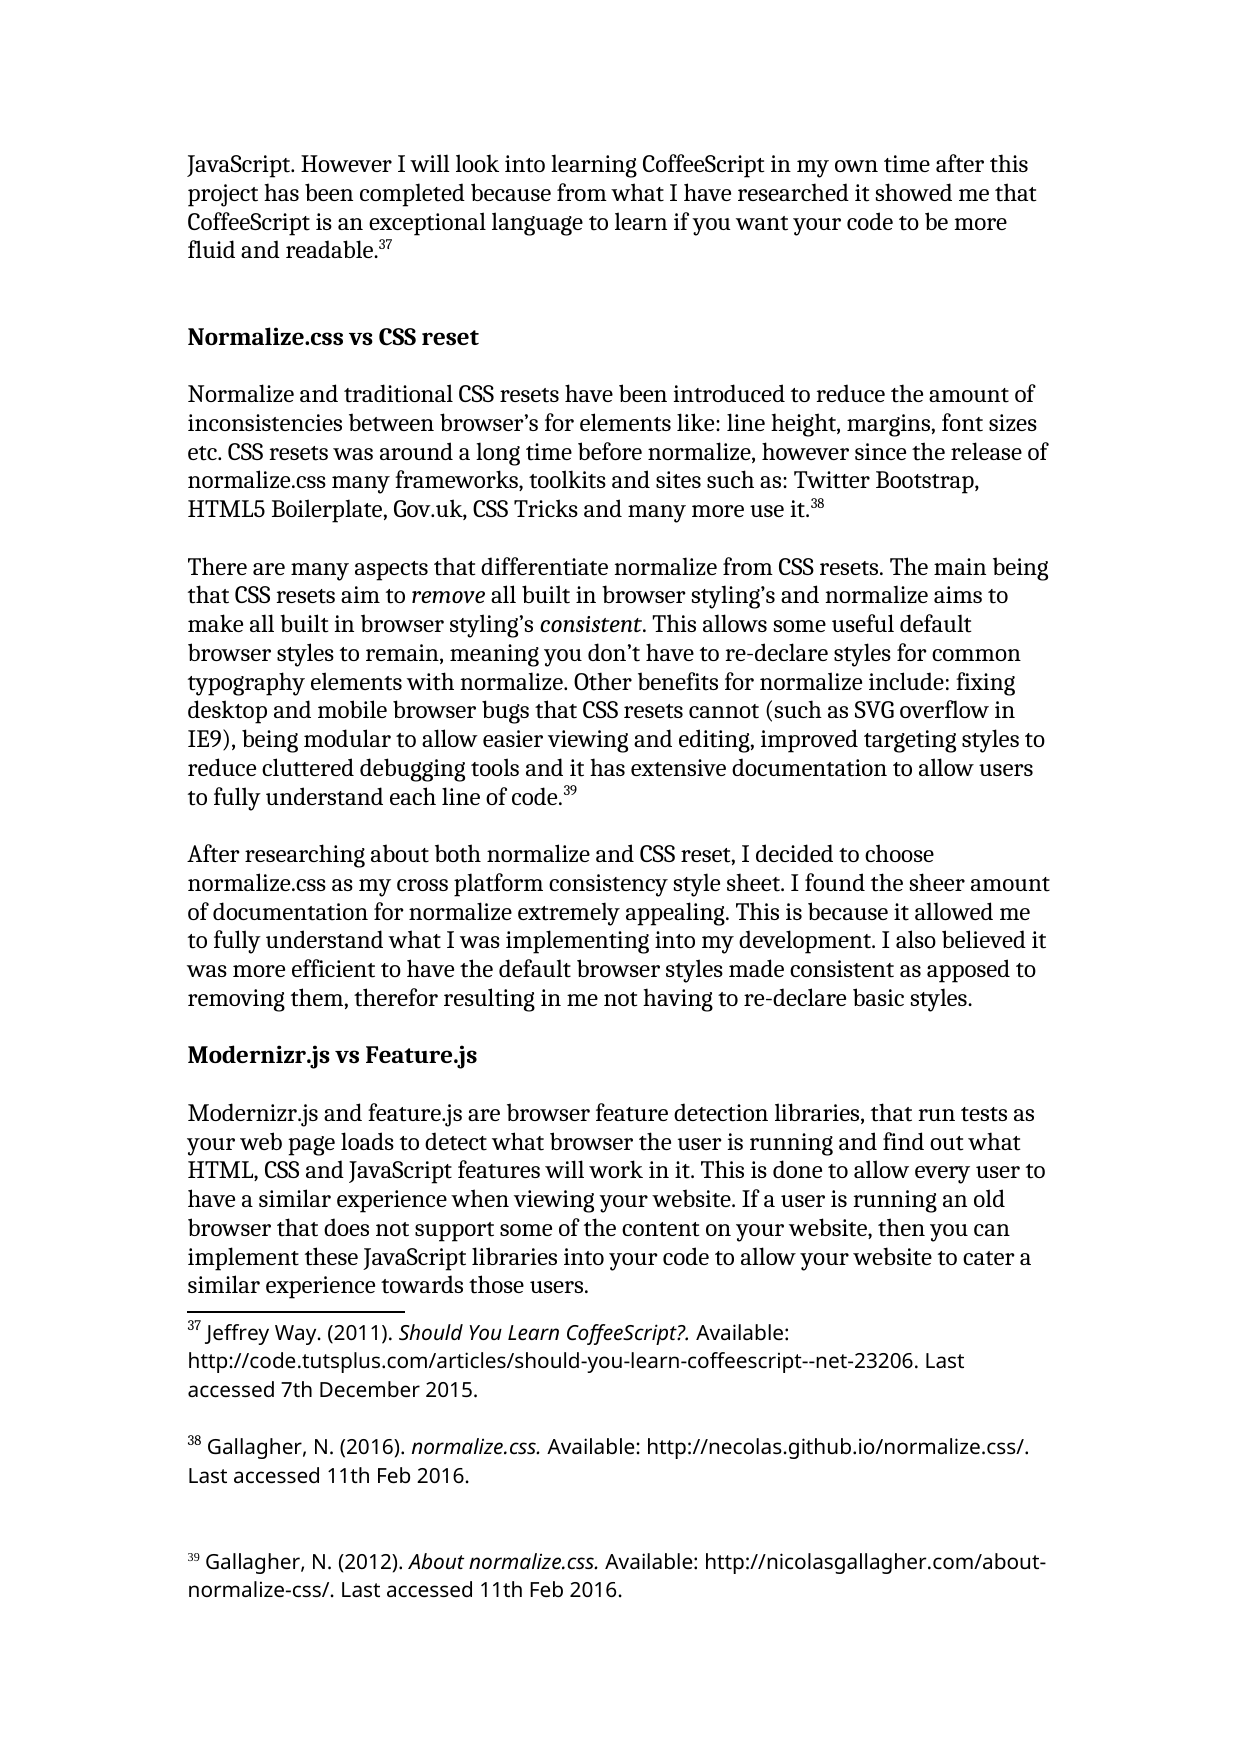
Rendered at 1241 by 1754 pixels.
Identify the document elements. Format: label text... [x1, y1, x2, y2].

text There are many aspects that differentiate normalize from CSS resets. The main being that CSS resets aim to remove all built in browser styling’s and normalize aims to make all built in browser styling’s consistent. This allows some useful default browser styles to remain, meaning you don’t have to re-declare styles for common typography elements with normalize. Other benefits for normalize include: fixing desktop and mobile browser bugs that CSS resets cannot (such as SVG overflow in IE9), being modular to allow easier viewing and editing, improved targeting styles to reduce cluttered debugging tools and it has extensive documentation to allow users to fully understand each line of code. [187, 552, 1053, 811]
text Normalize.css vs CSS reset [187, 322, 1053, 351]
text Modernizr.js and feature.js are browser feature detection libraries, that run tests as your web page loads to detect what browser the user is running and find out what HTML, CSS and JavaScript features will work in it. This is done to allow every user to have a similar experience when viewing your website. If a user is running an old browser that does not support some of the content on your website, then you can implement these JavaScript libraries into your code to allow your website to cater a similar experience towards those users. [187, 1099, 1053, 1300]
text After researching about both normalize and CSS reset, I decided to choose normalize.css as my cross platform consistency style sheet. I found the sheer amount of documentation for normalize extremely appealing. This is because it allowed me to fully understand what I was implementing into my development. I also believed it was more efficient to have the default browser styles made consistent as apposed to removing them, therefor resulting in me not having to re-declare basic styles. [187, 840, 1053, 1012]
text Normalize and traditional CSS resets have been introduced to reduce the amount of inconsistencies between browser’s for elements like: line height, margins, font sizes etc. CSS resets was around a long time before normalize, however since the release of normalize.css many frameworks, toolkits and sites such as: Twitter Bootstrap, HTML5 Boilerplate, Gov.uk, CSS Tricks and many more use it. [187, 380, 1053, 524]
text Modernizr.js vs Feature.js [187, 1041, 1053, 1070]
